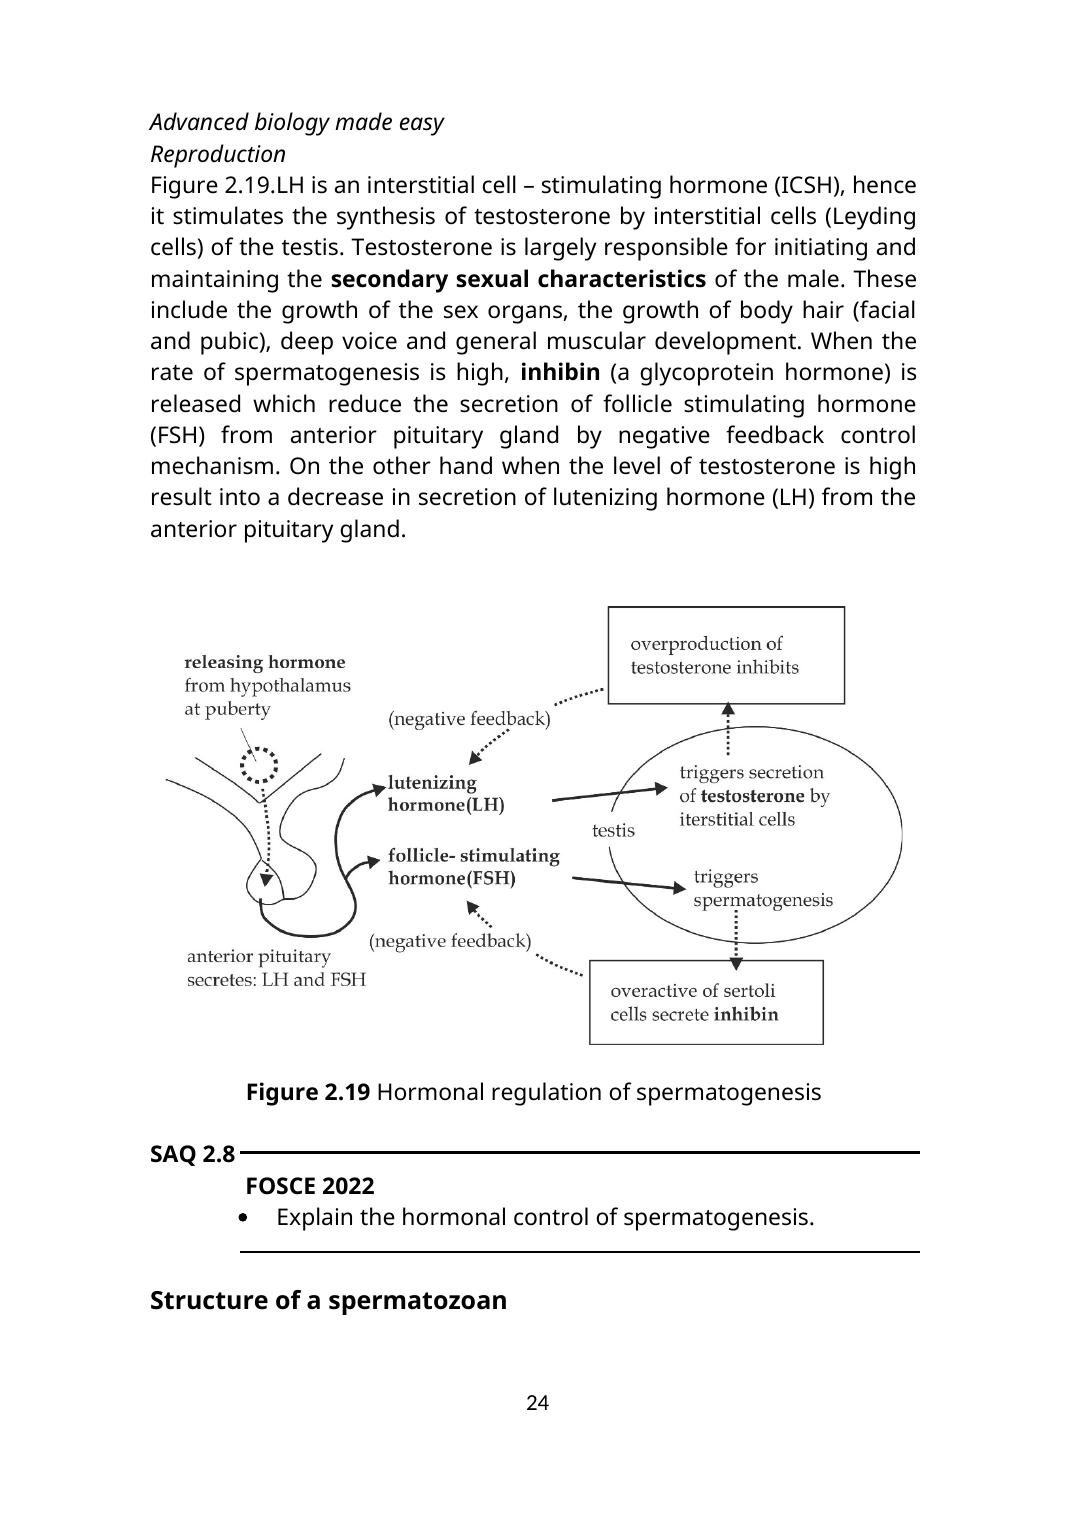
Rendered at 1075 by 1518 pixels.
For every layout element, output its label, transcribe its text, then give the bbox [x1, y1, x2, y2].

text Figure 2.19 Hormonal regulation of spermatogenesis [150, 1076, 918, 1107]
picture [165, 606, 903, 1045]
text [150, 169, 918, 544]
text Structure of a spermatozoan [150, 1282, 925, 1317]
text FOSCE 2022 [150, 1169, 925, 1201]
text SAQ 2.8 [150, 1138, 918, 1169]
list Explain the hormonal control of spermatogenesis. [239, 1201, 925, 1232]
